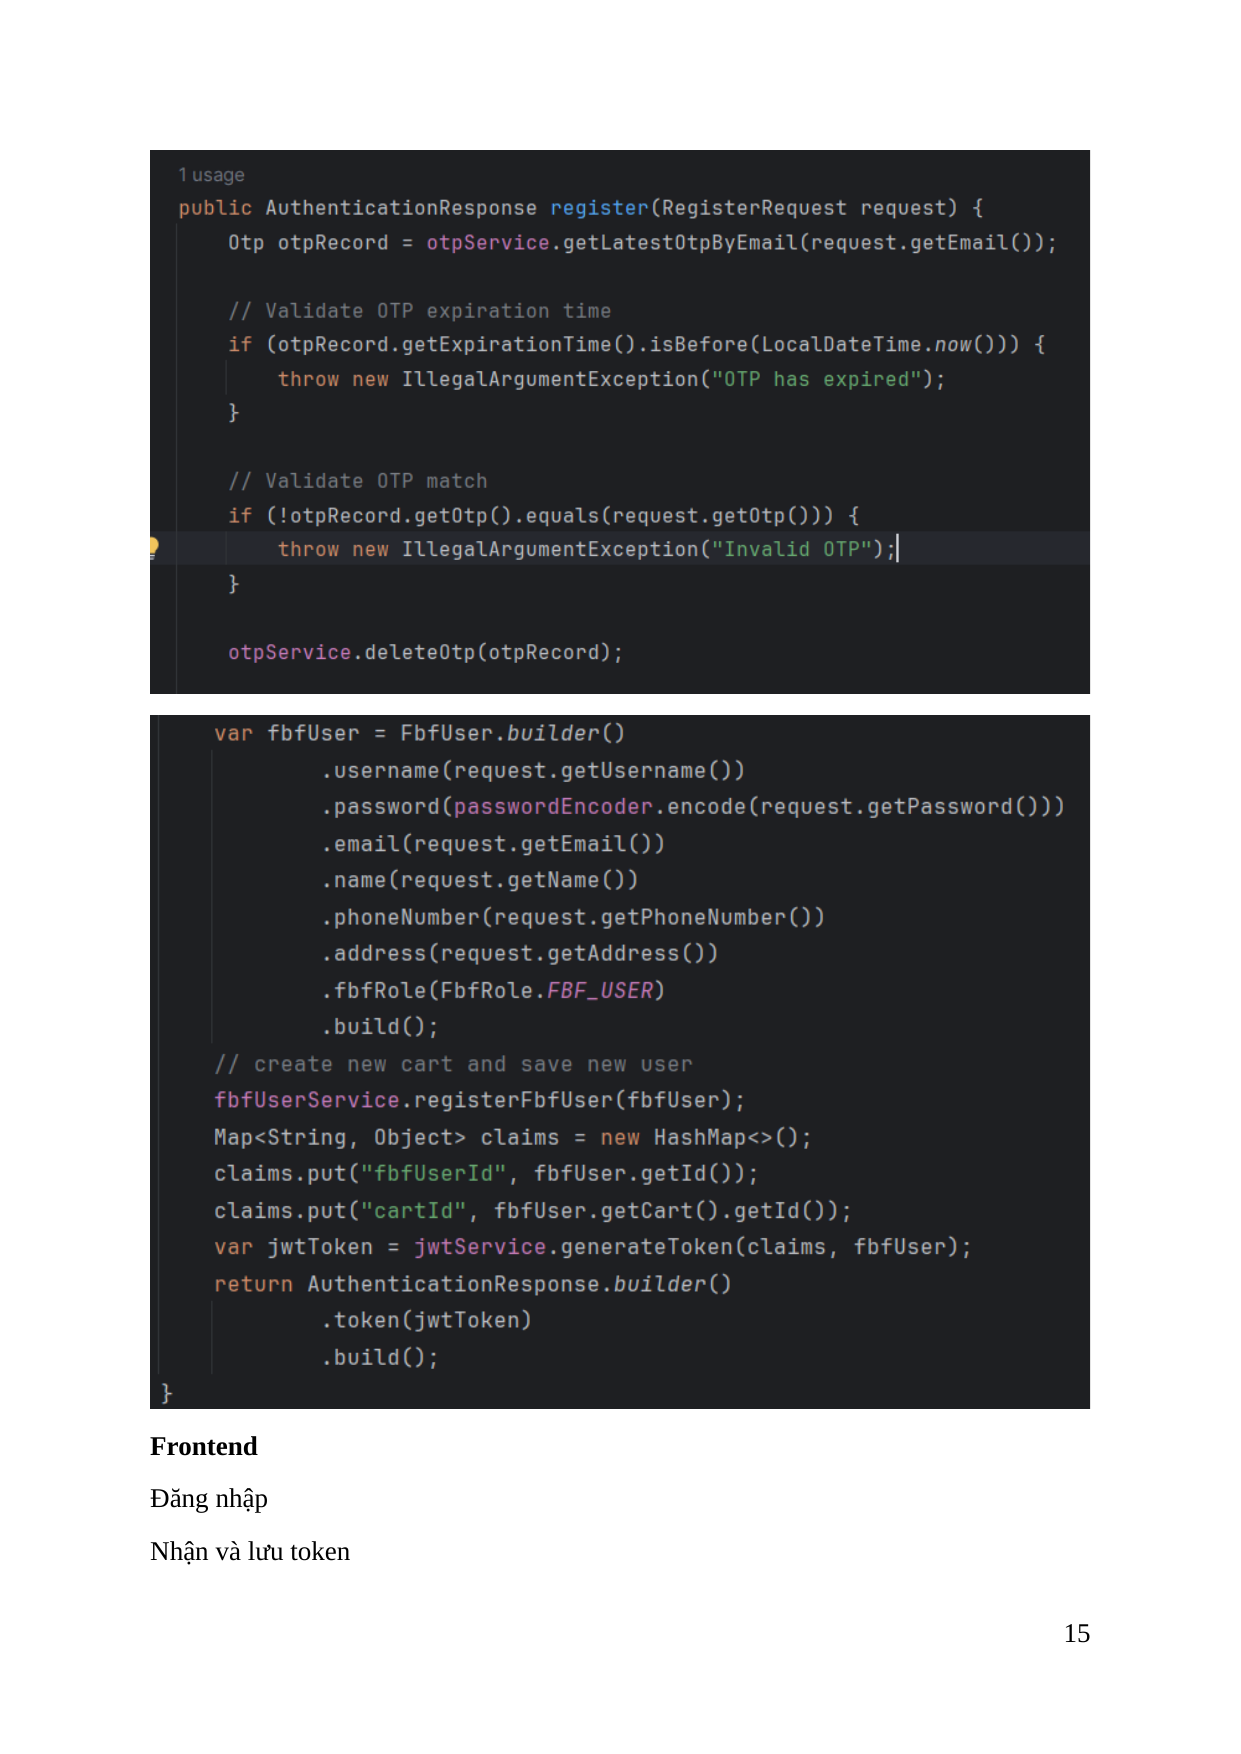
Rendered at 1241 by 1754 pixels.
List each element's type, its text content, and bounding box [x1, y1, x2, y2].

picture [150, 715, 1091, 1409]
text Nhận và lưu token [150, 1535, 1090, 1566]
picture [150, 150, 1091, 694]
text Đăng nhập [150, 1482, 1090, 1514]
text Frontend [150, 1430, 1090, 1461]
